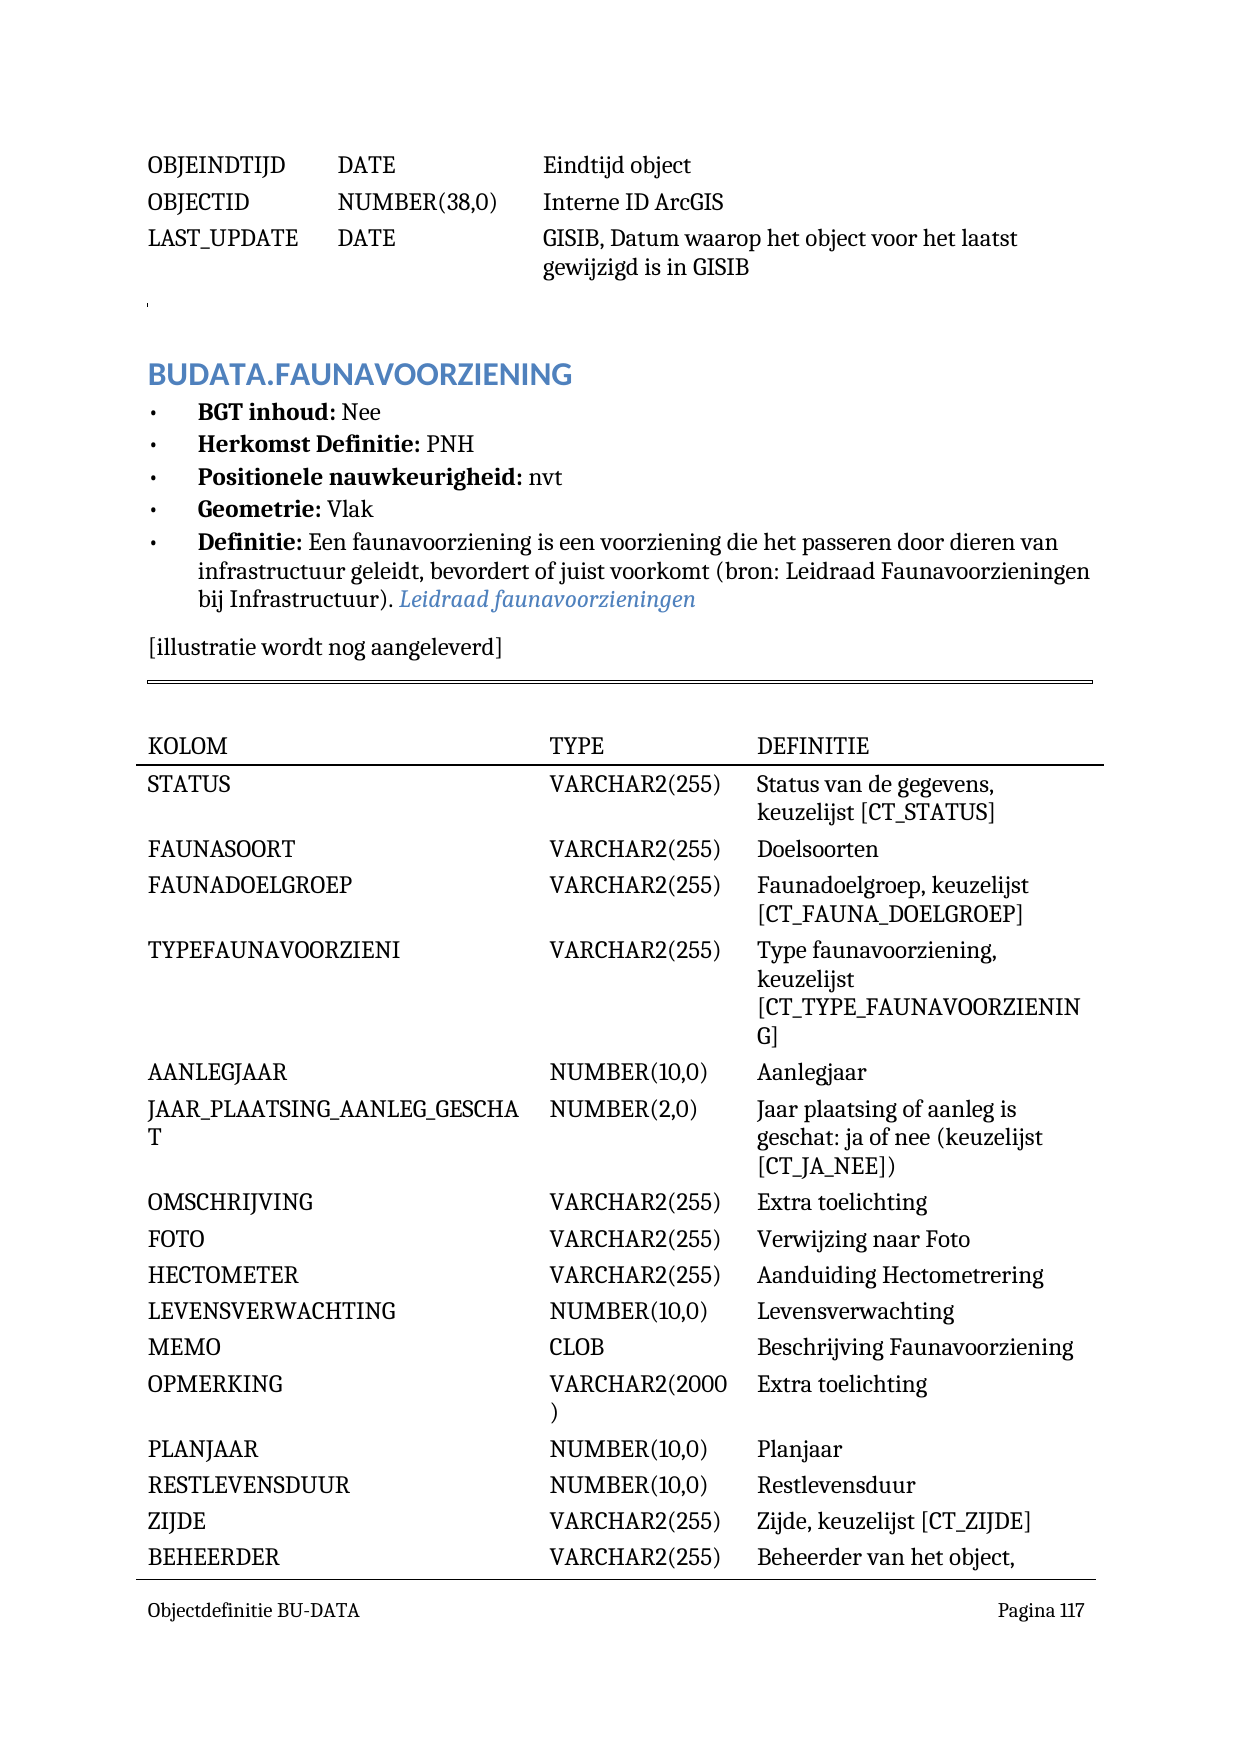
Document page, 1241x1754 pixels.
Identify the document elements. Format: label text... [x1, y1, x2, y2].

subtitle BUDATA.FAUNAVOORZIENING [148, 353, 1093, 394]
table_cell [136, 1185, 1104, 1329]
text [illustratie wordt nog aangeleverd] [148, 633, 1093, 662]
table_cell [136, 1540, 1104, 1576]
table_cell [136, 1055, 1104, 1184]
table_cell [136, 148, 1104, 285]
list BGT inhoud: Nee [148, 398, 1093, 427]
list Definitie: Een faunavoorziening is een voorziening die het passeren door dieren van infrastructuur geleidt, bevordert of juist voorkomt (bron: Leidraad Faunavoorzieningen bij Infrastructuur). Leidraad faunavoorzieningen [148, 528, 1093, 614]
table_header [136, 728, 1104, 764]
list Positionele nauwkeurigheid: nvt [148, 463, 1093, 492]
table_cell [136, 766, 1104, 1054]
list Geometrie: Vlak [148, 495, 1093, 524]
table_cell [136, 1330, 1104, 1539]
list Herkomst Definitie: PNH [148, 430, 1093, 459]
